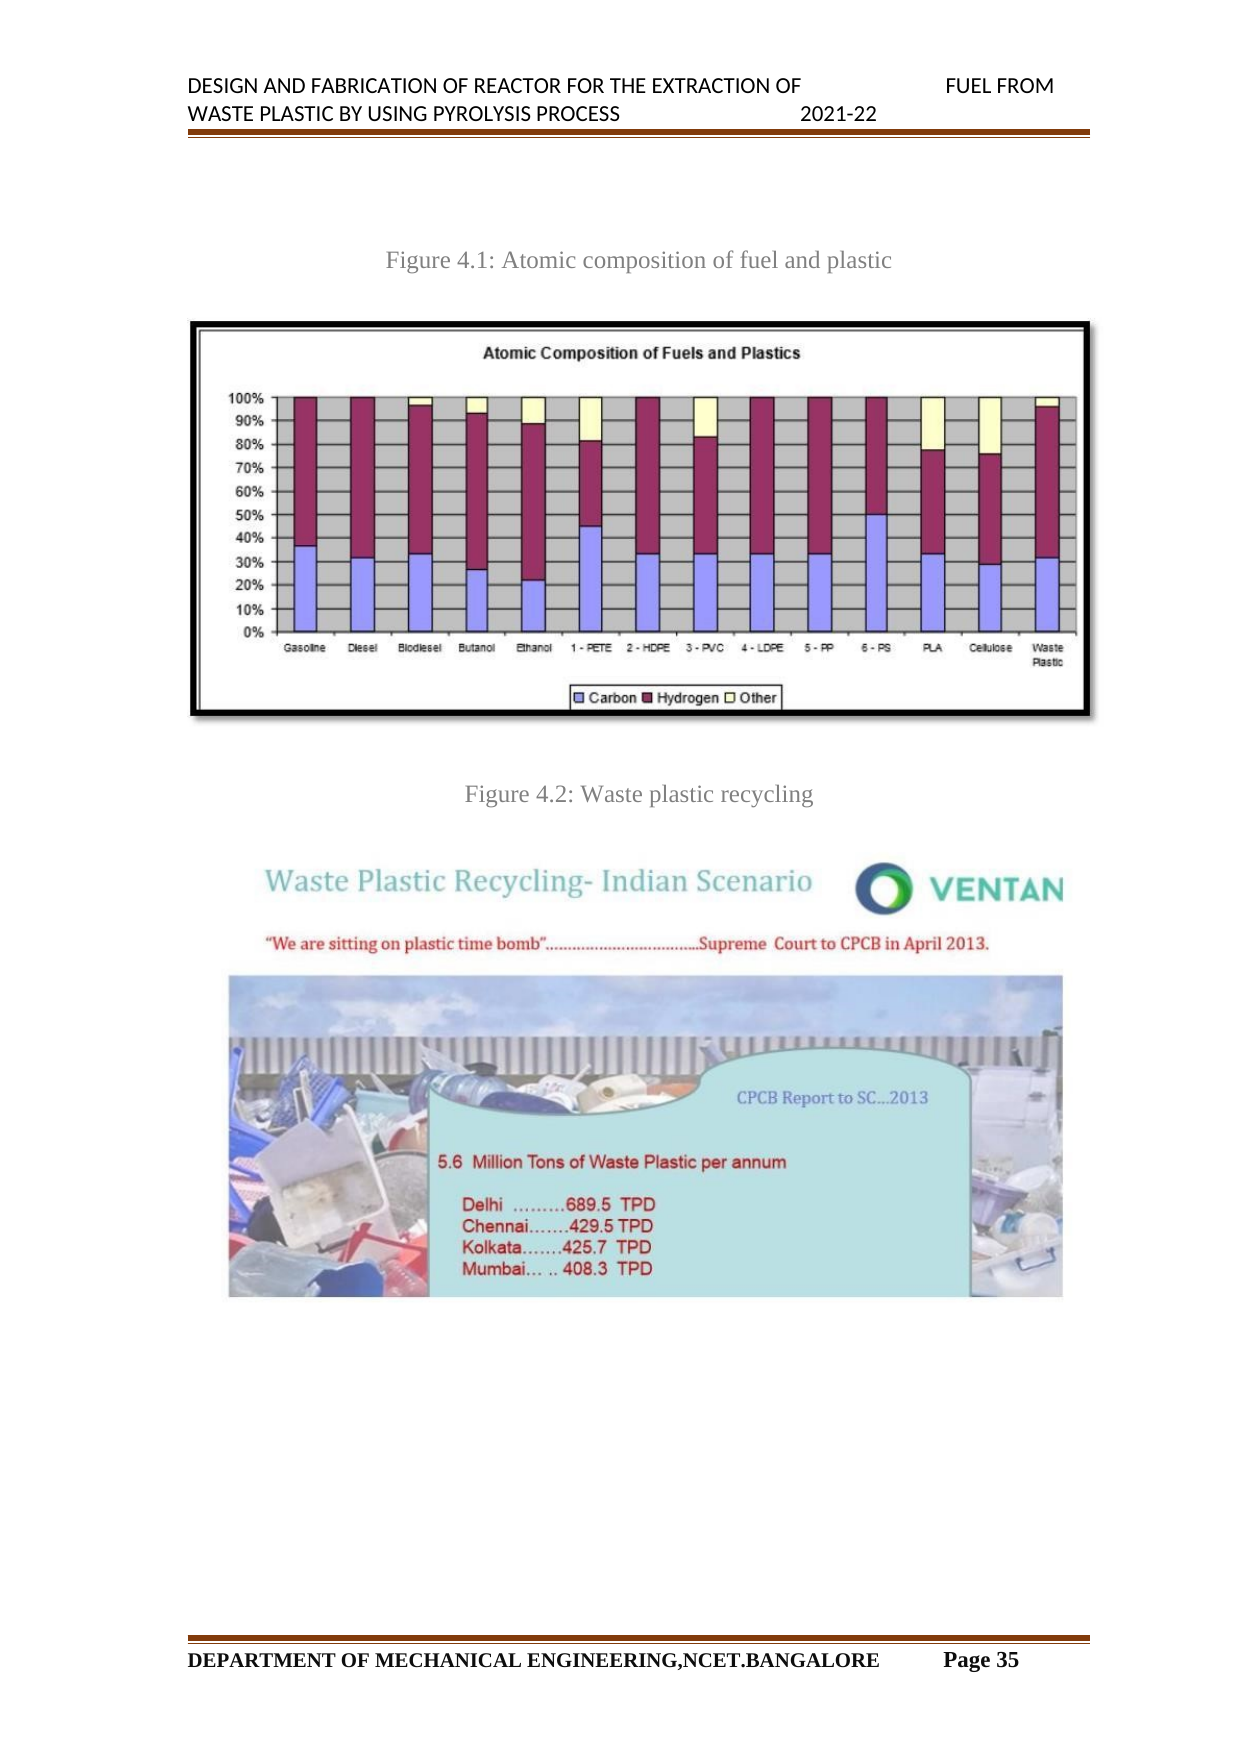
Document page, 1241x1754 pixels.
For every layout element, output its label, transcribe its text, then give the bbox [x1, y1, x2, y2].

text Figure 4.1: Atomic composition of fuel and plastic [187, 245, 1090, 273]
text Figure 4.2: Waste plastic recycling [187, 779, 1090, 807]
picture [172, 309, 1105, 737]
picture [195, 843, 1083, 1331]
